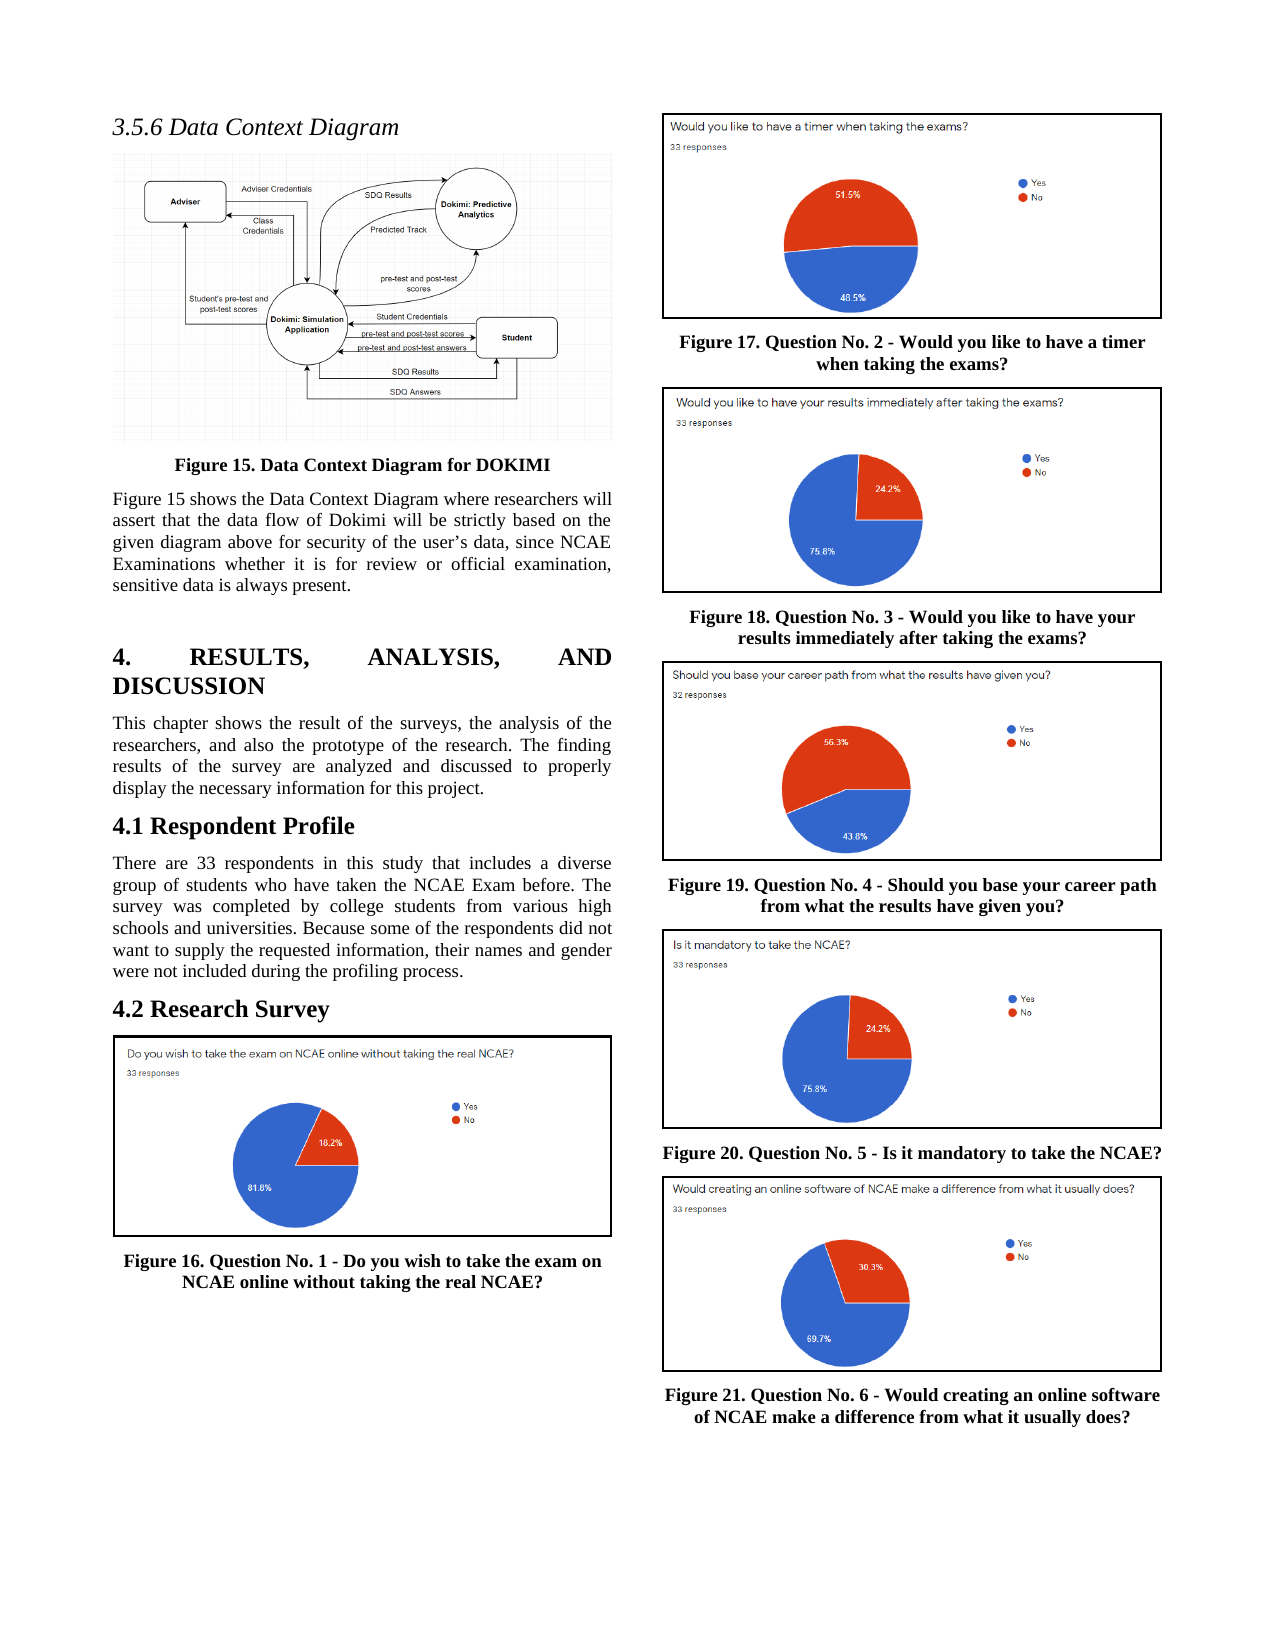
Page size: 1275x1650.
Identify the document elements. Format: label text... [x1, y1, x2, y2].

text Figure 19. Question No. 4 - Should you base your career path from what the results have given you? [662, 874, 1162, 917]
text Figure 15. Data Context Diagram for DOKIMI [112, 454, 613, 475]
text This chapter shows the result of the surveys, the analysis of the researchers, and also the prototype of the research. The finding results of the survey are analyzed and discussed to properly display the necessary information for this project. [112, 712, 613, 798]
text Figure 18. Question No. 3 - Would you like to have your results immediately after taking the exams? [662, 606, 1162, 649]
picture [112, 153, 613, 442]
picture [664, 115, 1160, 317]
text 4.1 Respondent Profile [112, 811, 613, 840]
text Figure 17. Question No. 2 - Would you like to have a timer when taking the exams? [662, 331, 1162, 374]
text Figure 15 shows the Data Context Diagram where researchers will assert that the data flow of Dokimi will be strictly based on the given diagram above for security of the user’s data, since NCAE Examinations whether it is for review or official examination, sensitive data is always present. [112, 488, 613, 596]
text Figure 21. Question No. 6 - Would creating an online software of NCAE make a difference from what it usually does? [662, 1384, 1162, 1427]
text Figure 20. Question No. 5 - Is it mandatory to take the NCAE? [662, 1142, 1162, 1163]
picture [115, 1038, 610, 1235]
picture [664, 389, 1160, 591]
picture [664, 931, 1160, 1127]
picture [664, 663, 1160, 859]
text Figure 16. Question No. 1 - Do you wish to take the exam on NCAE online without taking the real NCAE? [112, 1250, 613, 1293]
text 4.2 Research Survey [112, 994, 613, 1023]
text 3.5.6 Data Context Diagram [112, 112, 613, 141]
text There are 33 respondents in this study that includes a diverse group of students who have taken the NCAE Exam before. The survey was completed by college students from various high schools and universities. Because some of the respondents did not want to supply the requested information, their names and gender were not included during the profiling process. [112, 852, 613, 982]
picture [664, 1178, 1160, 1370]
text 4. RESULTS, ANALYSIS, AND DISCUSSION [112, 642, 613, 700]
